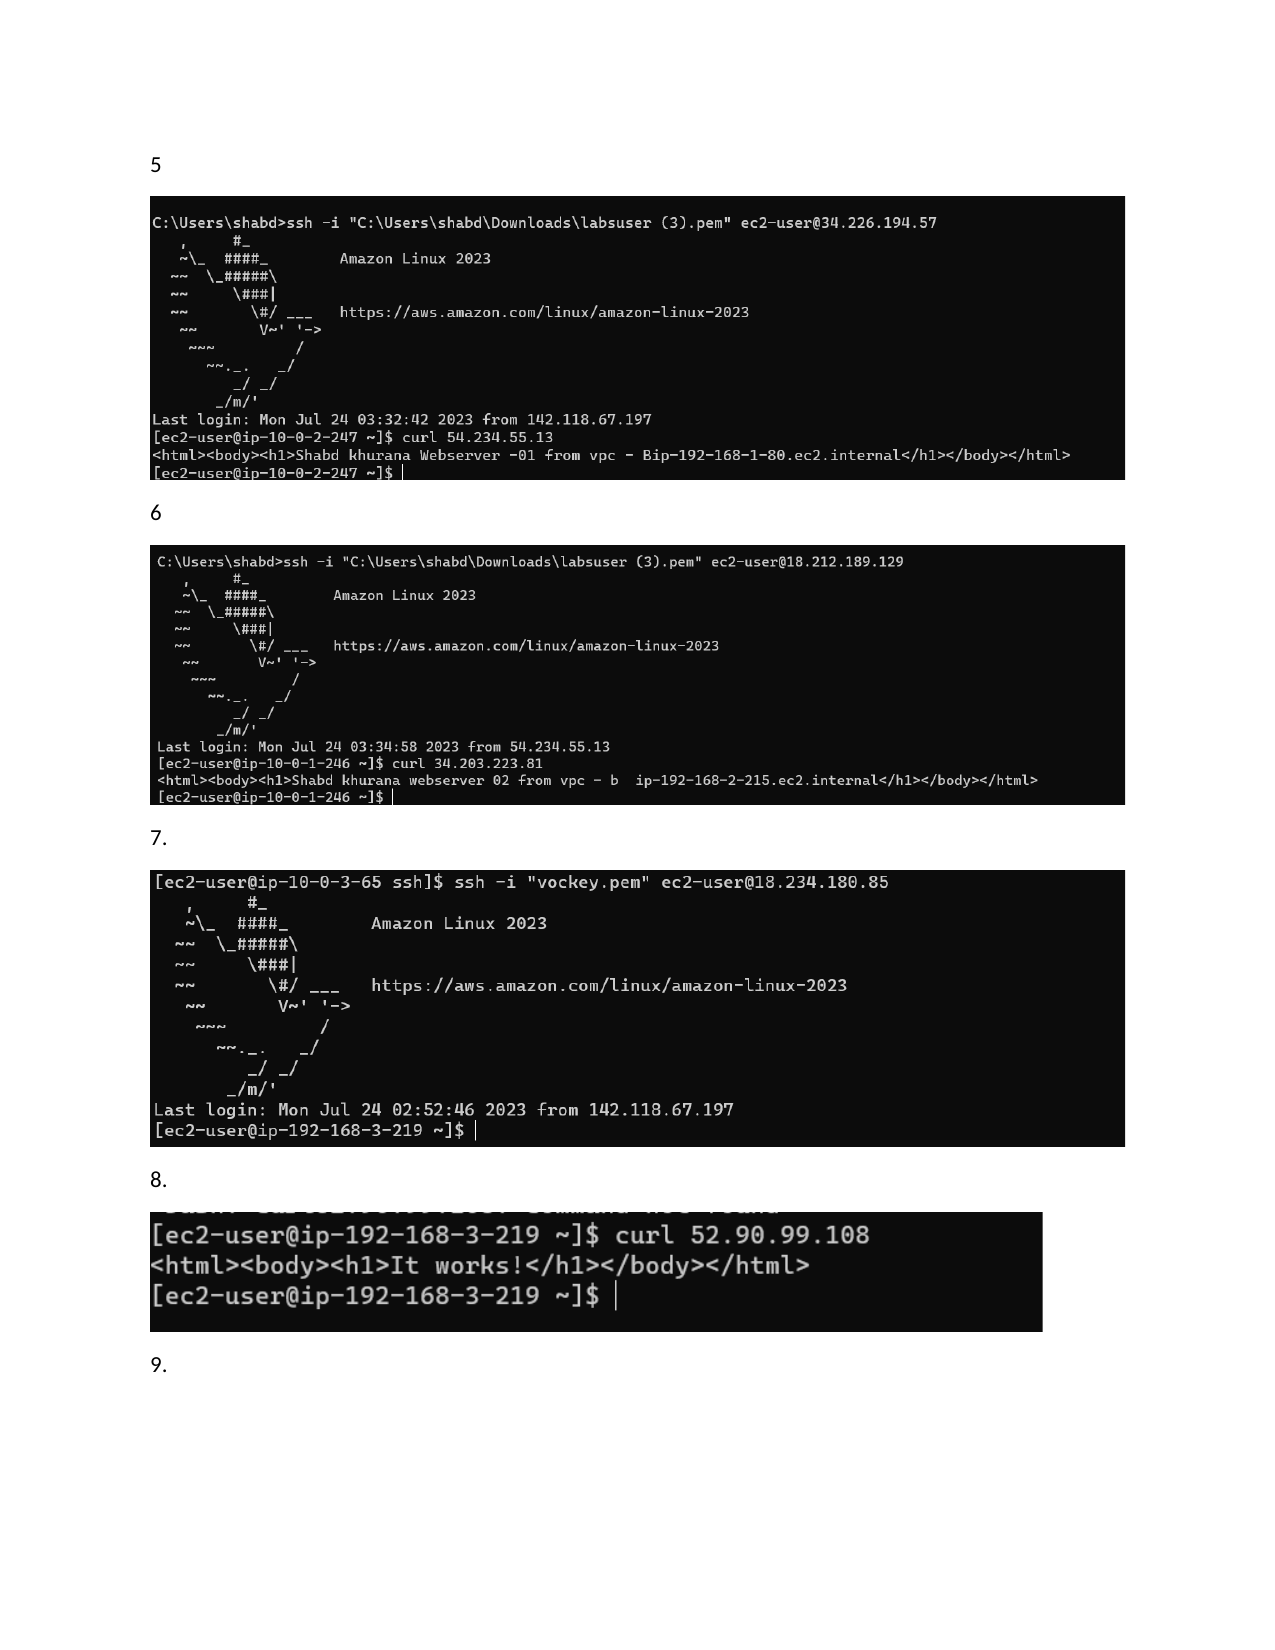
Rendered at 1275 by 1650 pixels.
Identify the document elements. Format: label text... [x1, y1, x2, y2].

picture [150, 870, 1125, 1147]
text 5 [150, 150, 1125, 178]
text 6 [150, 498, 1125, 526]
text 8. [150, 1166, 1125, 1194]
text 9. [150, 1350, 1125, 1378]
picture [150, 196, 1125, 480]
picture [150, 1212, 1043, 1332]
text 7. [150, 823, 1125, 851]
picture [150, 545, 1125, 805]
